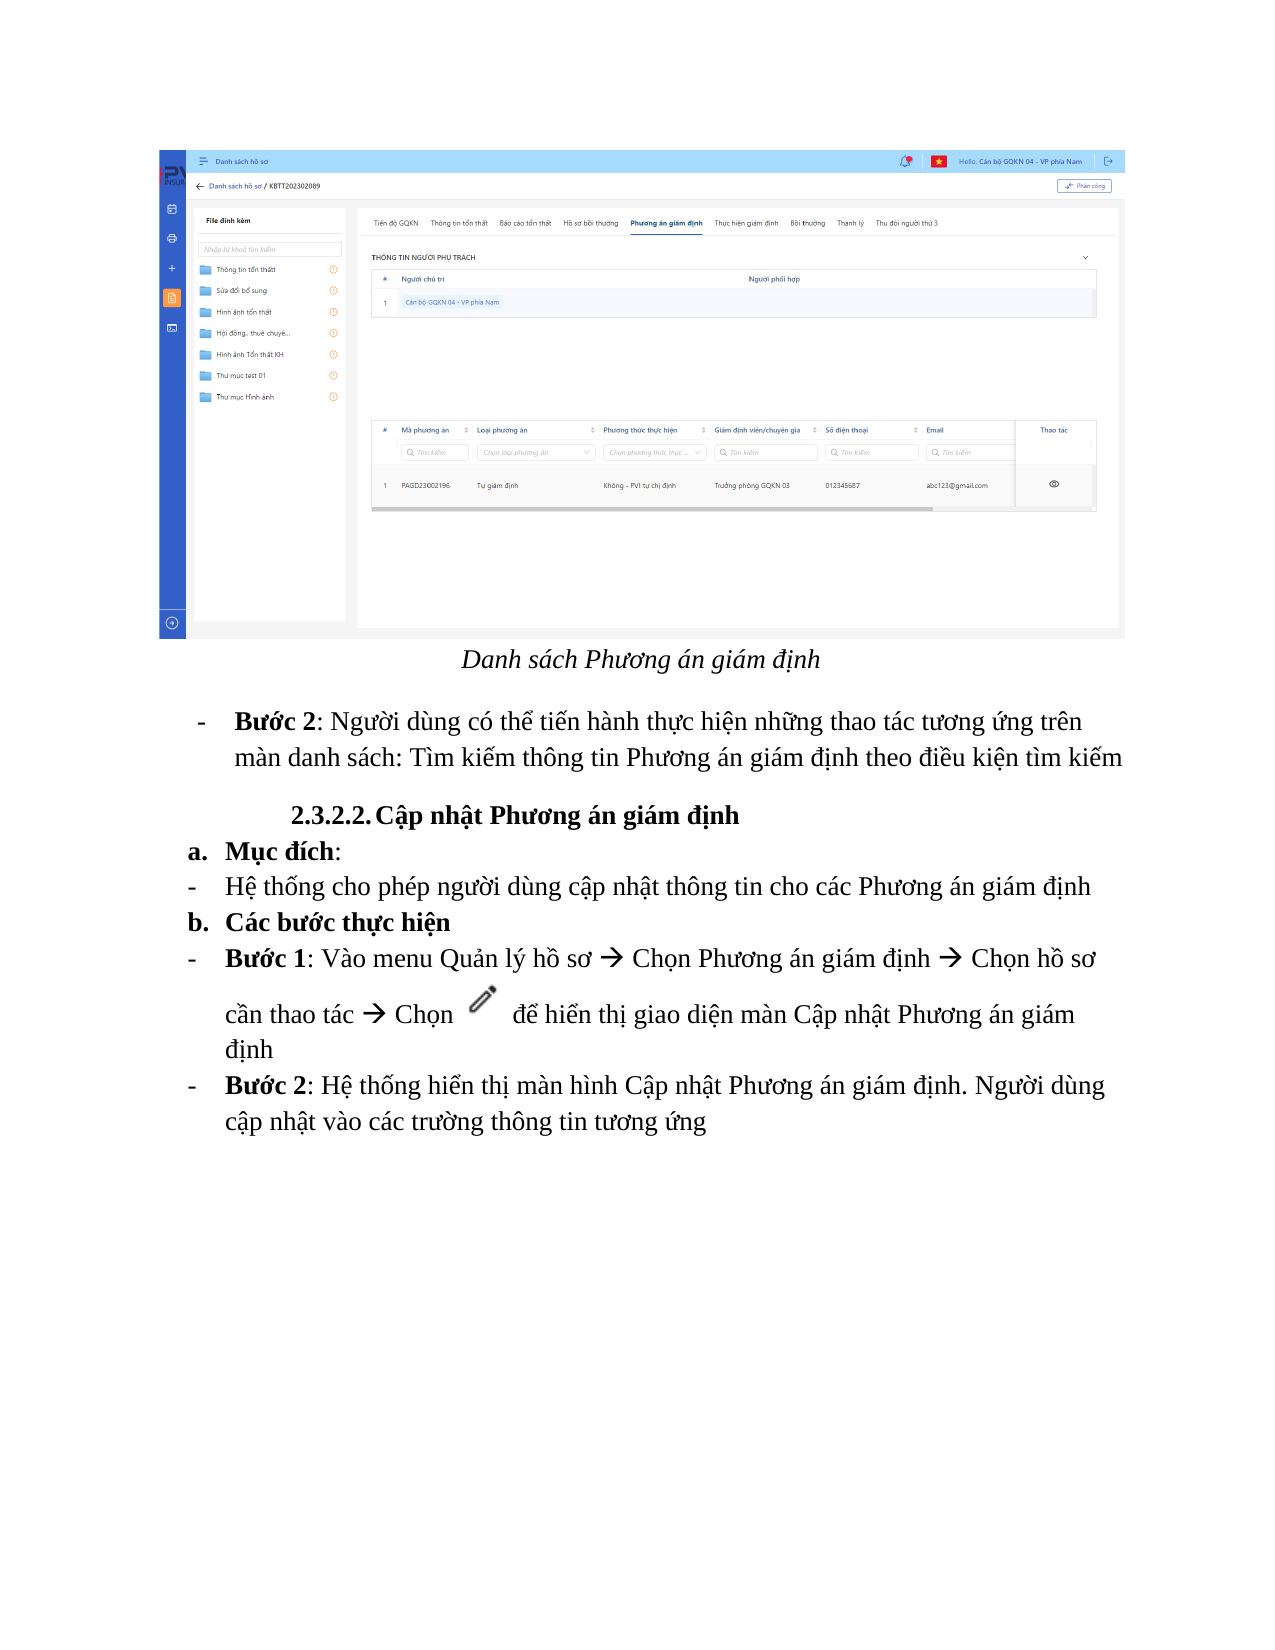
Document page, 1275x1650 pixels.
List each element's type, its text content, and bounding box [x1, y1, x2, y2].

picture [159, 150, 1125, 639]
list Các bước thực hiện [187, 906, 1125, 937]
list Mục đích: [187, 835, 1125, 866]
list Bước 2: Người dùng có thể tiến hành thực hiện những thao tác tương ứng trên màn danh sách: Tìm kiếm thông tin Phương án giám định theo điều kiện tìm kiếm [197, 705, 1125, 772]
list Bước 1: Vào menu Quản lý hồ sơ Chọn Phương án giám định Chọn hồ sơ cần thao tác Chọn để hiển thị giao diện màn Cập nhật Phương án giám định [187, 942, 1125, 1065]
subtitle Cập nhật Phương án giám định [291, 799, 1125, 831]
picture [460, 977, 506, 1023]
text Danh sách Phương án giám định [159, 643, 1125, 674]
list Bước 2: Hệ thống hiển thị màn hình Cập nhật Phương án giám định. Người dùng cập nhật vào các trường thông tin tương ứng [187, 1069, 1125, 1136]
list Hệ thống cho phép người dùng cập nhật thông tin cho các Phương án giám định [187, 870, 1125, 902]
